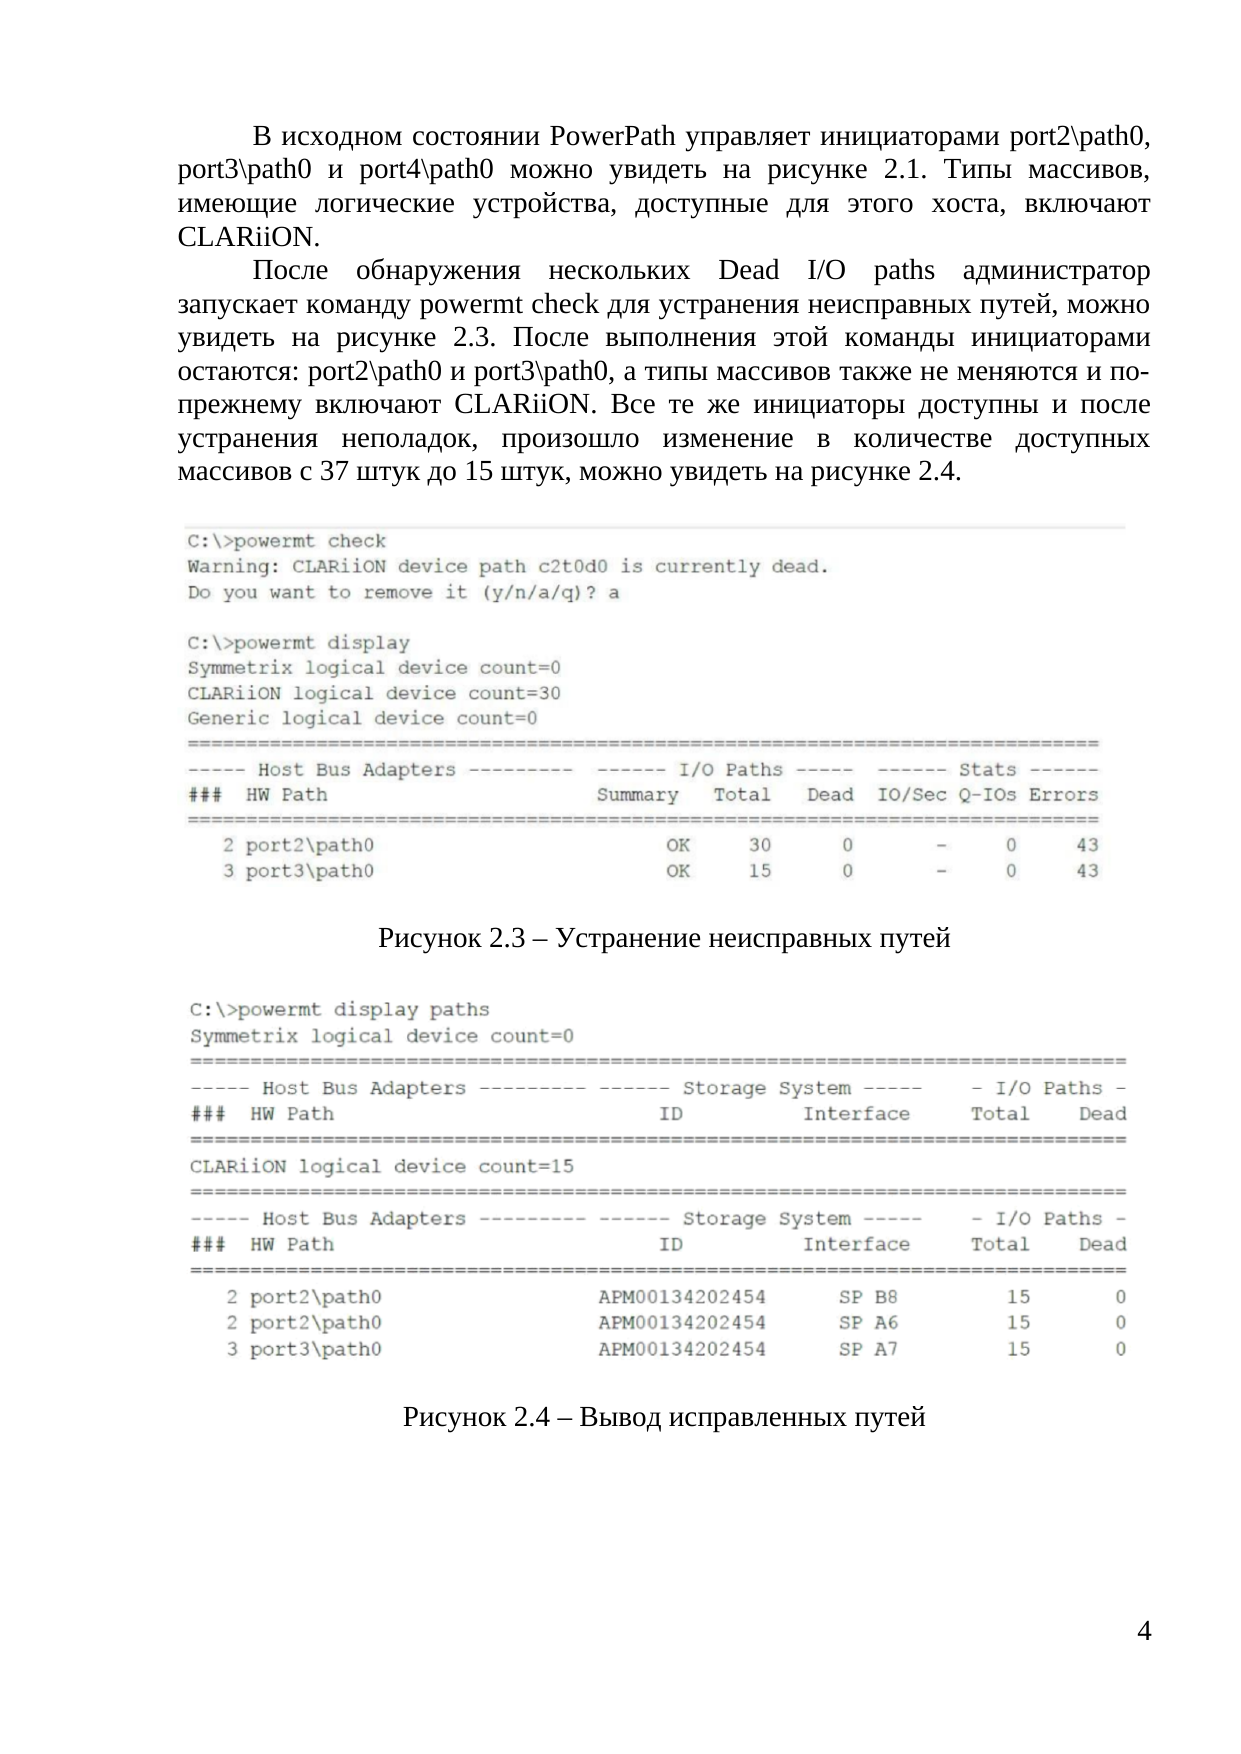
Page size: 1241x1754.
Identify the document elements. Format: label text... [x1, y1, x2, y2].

text Рисунок 2.4 – Вывод исправленных путей [177, 1399, 1152, 1433]
text После обнаружения нескольких Dead I/O paths администратор запускает команду powermt check для устранения неисправных путей, можно увидеть на рисунке 2.3. После выполнения этой команды инициаторами остаются: port2\path0 и port3\path0, а типы массивов также не меняются и по-прежнему включают CLARiiON. Все те же инициаторы доступны и после устранения неполадок, произошло изменение в количестве доступных массивов с 37 штук до 15 штук, можно увидеть на рисунке 2.4. [177, 252, 1152, 487]
text В исходном состоянии PowerPath управляет инициаторами port2\path0, port3\path0 и port4\path0 можно увидеть на рисунке 2.1. Типы массивов, имеющие логические устройства, доступные для этого хоста, включают CLARiiON. [177, 118, 1152, 252]
picture [177, 523, 1157, 887]
picture [181, 990, 1148, 1363]
text Рисунок 2.3 – Устранение неисправных путей [177, 921, 1152, 954]
